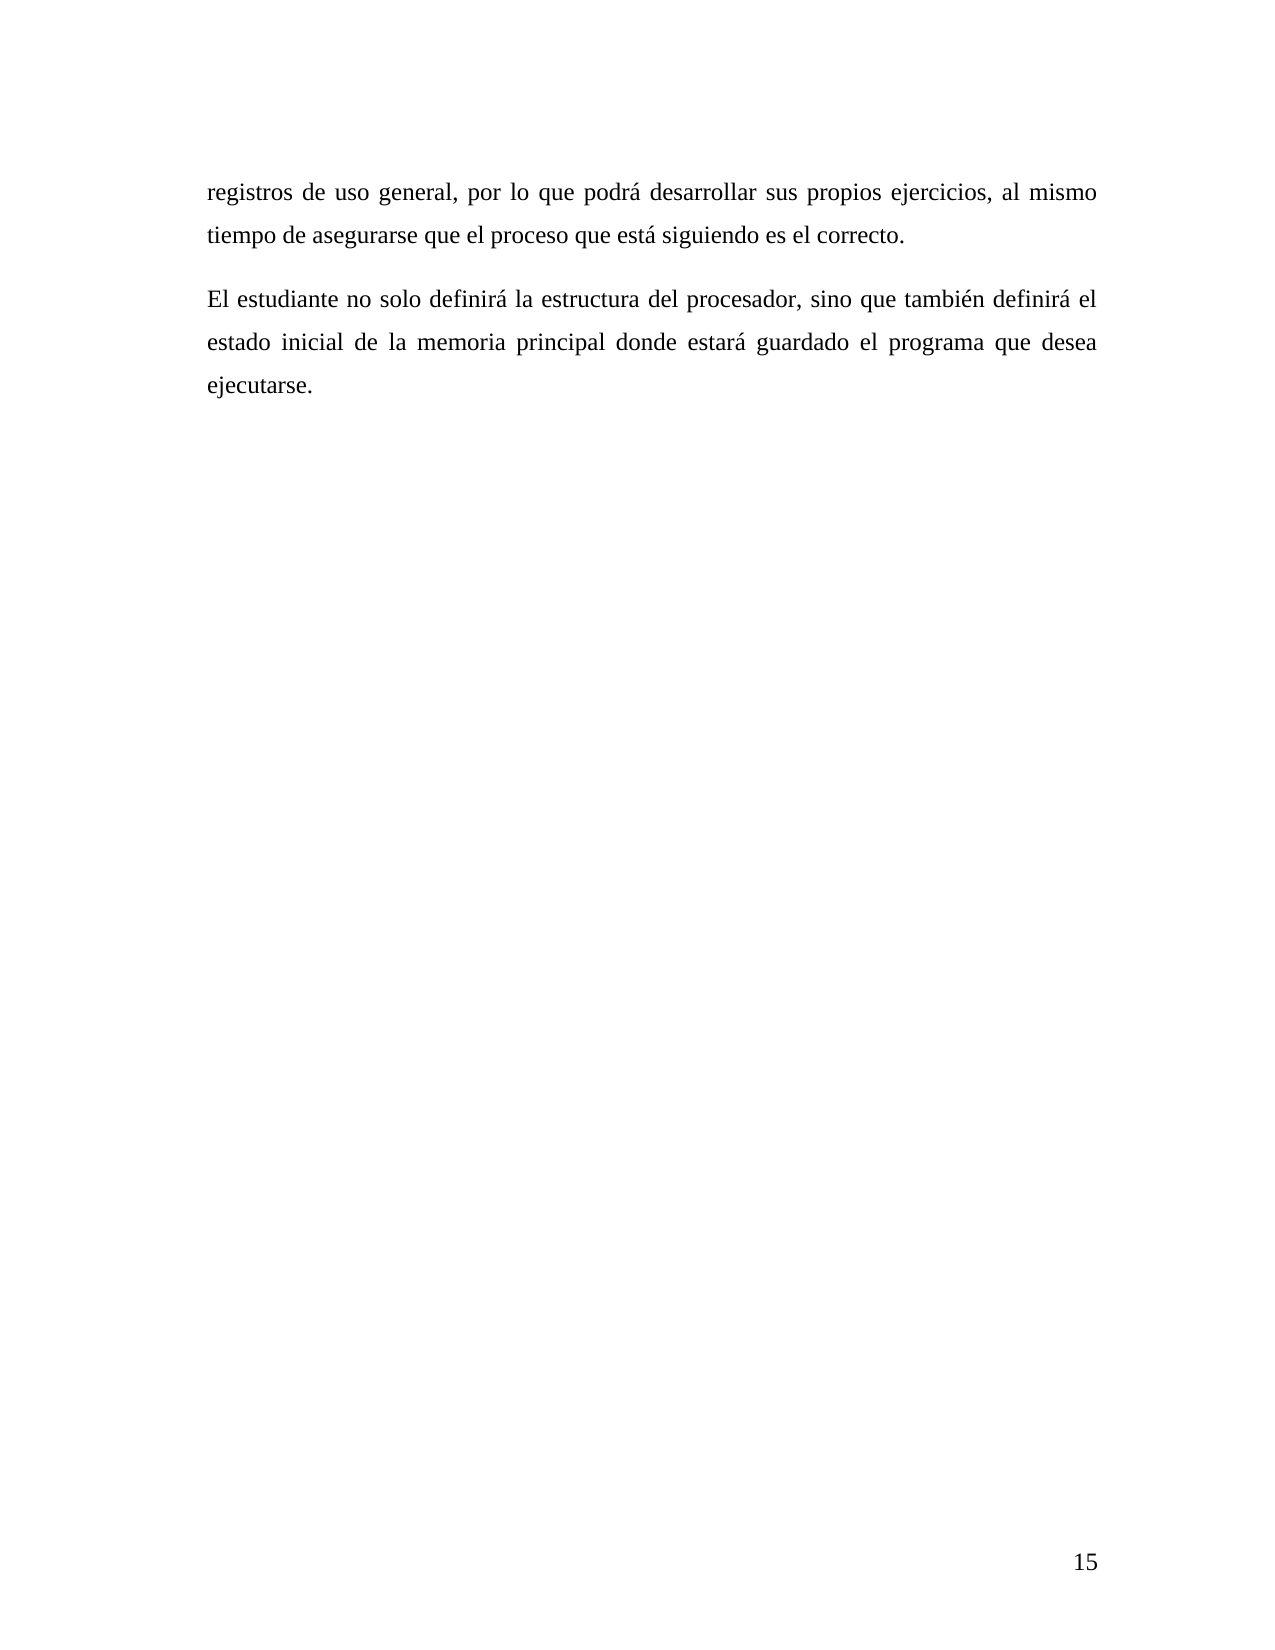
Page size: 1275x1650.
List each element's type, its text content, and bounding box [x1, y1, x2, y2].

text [207, 177, 1098, 249]
text El estudiante no solo definirá la estructura del procesador, sino que también definirá el estado inicial de la memoria principal donde estará guardado el programa que desea ejecutarse. [207, 284, 1098, 399]
